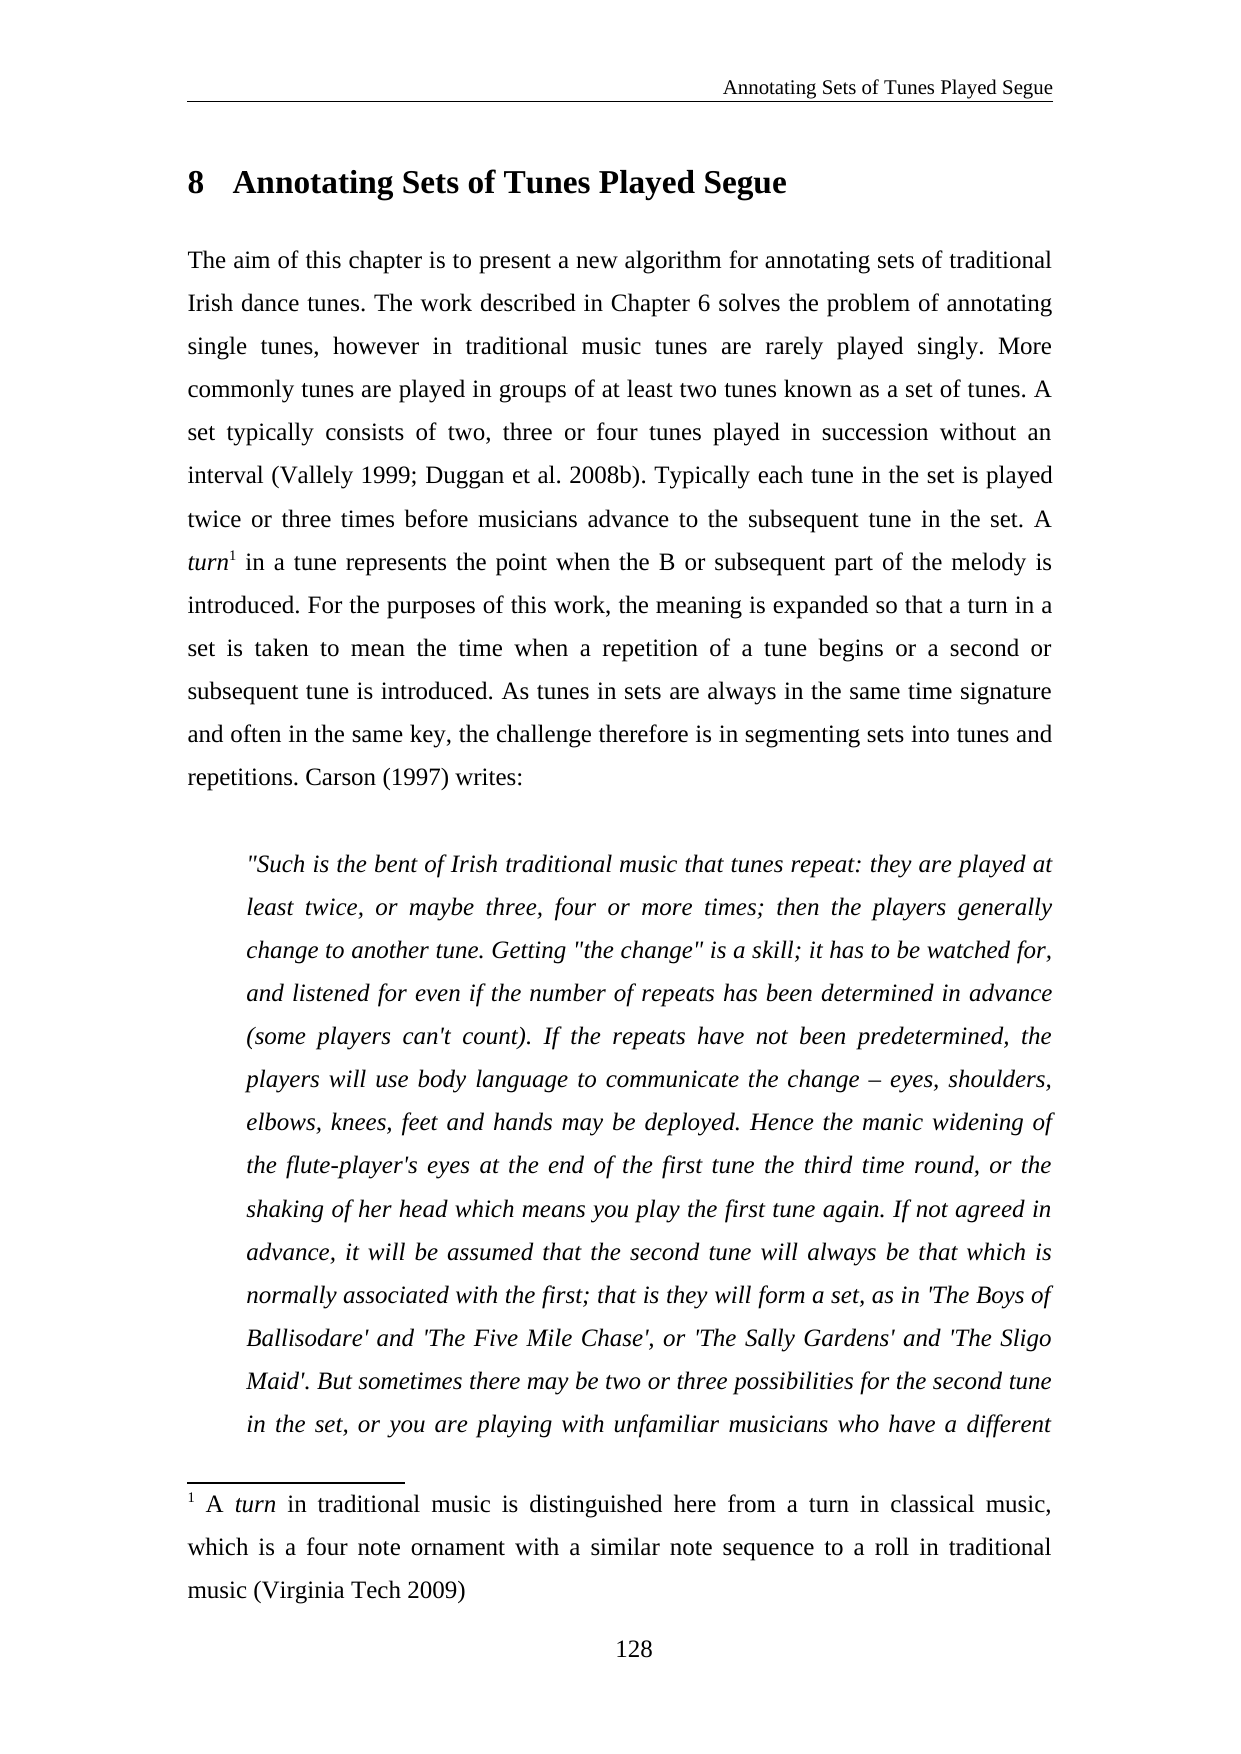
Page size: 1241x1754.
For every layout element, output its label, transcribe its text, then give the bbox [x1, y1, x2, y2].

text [246, 849, 1053, 1438]
subtitle Annotating Sets of Tunes Played Segue [187, 162, 1053, 201]
text The aim of this chapter is to present a new algorithm for annotating sets of traditional Irish dance tunes. The work described in Chapter 6 solves the problem of annotating single tunes, however in traditional music tunes are rarely played singly. More commonly tunes are played in groups of at least two tunes known as a set of tunes. A set typically consists of two, three or four tunes played in succession without an interval (Vallely 1999; Duggan et al. 2008b). Typically each tune in the set is played twice or three times before musicians advance to the subsequent tune in the set. A turn in a tune represents the point when the B or subsequent part of the melody is introduced. For the purposes of this work, the meaning is expanded so that a turn in a set is taken to mean the time when a repetition of a tune begins or a second or subsequent tune is introduced. As tunes in sets are always in the same time signature and often in the same key, the challenge therefore is in segmenting sets into tunes and repetitions. Carson (1997) writes: [187, 245, 1053, 791]
